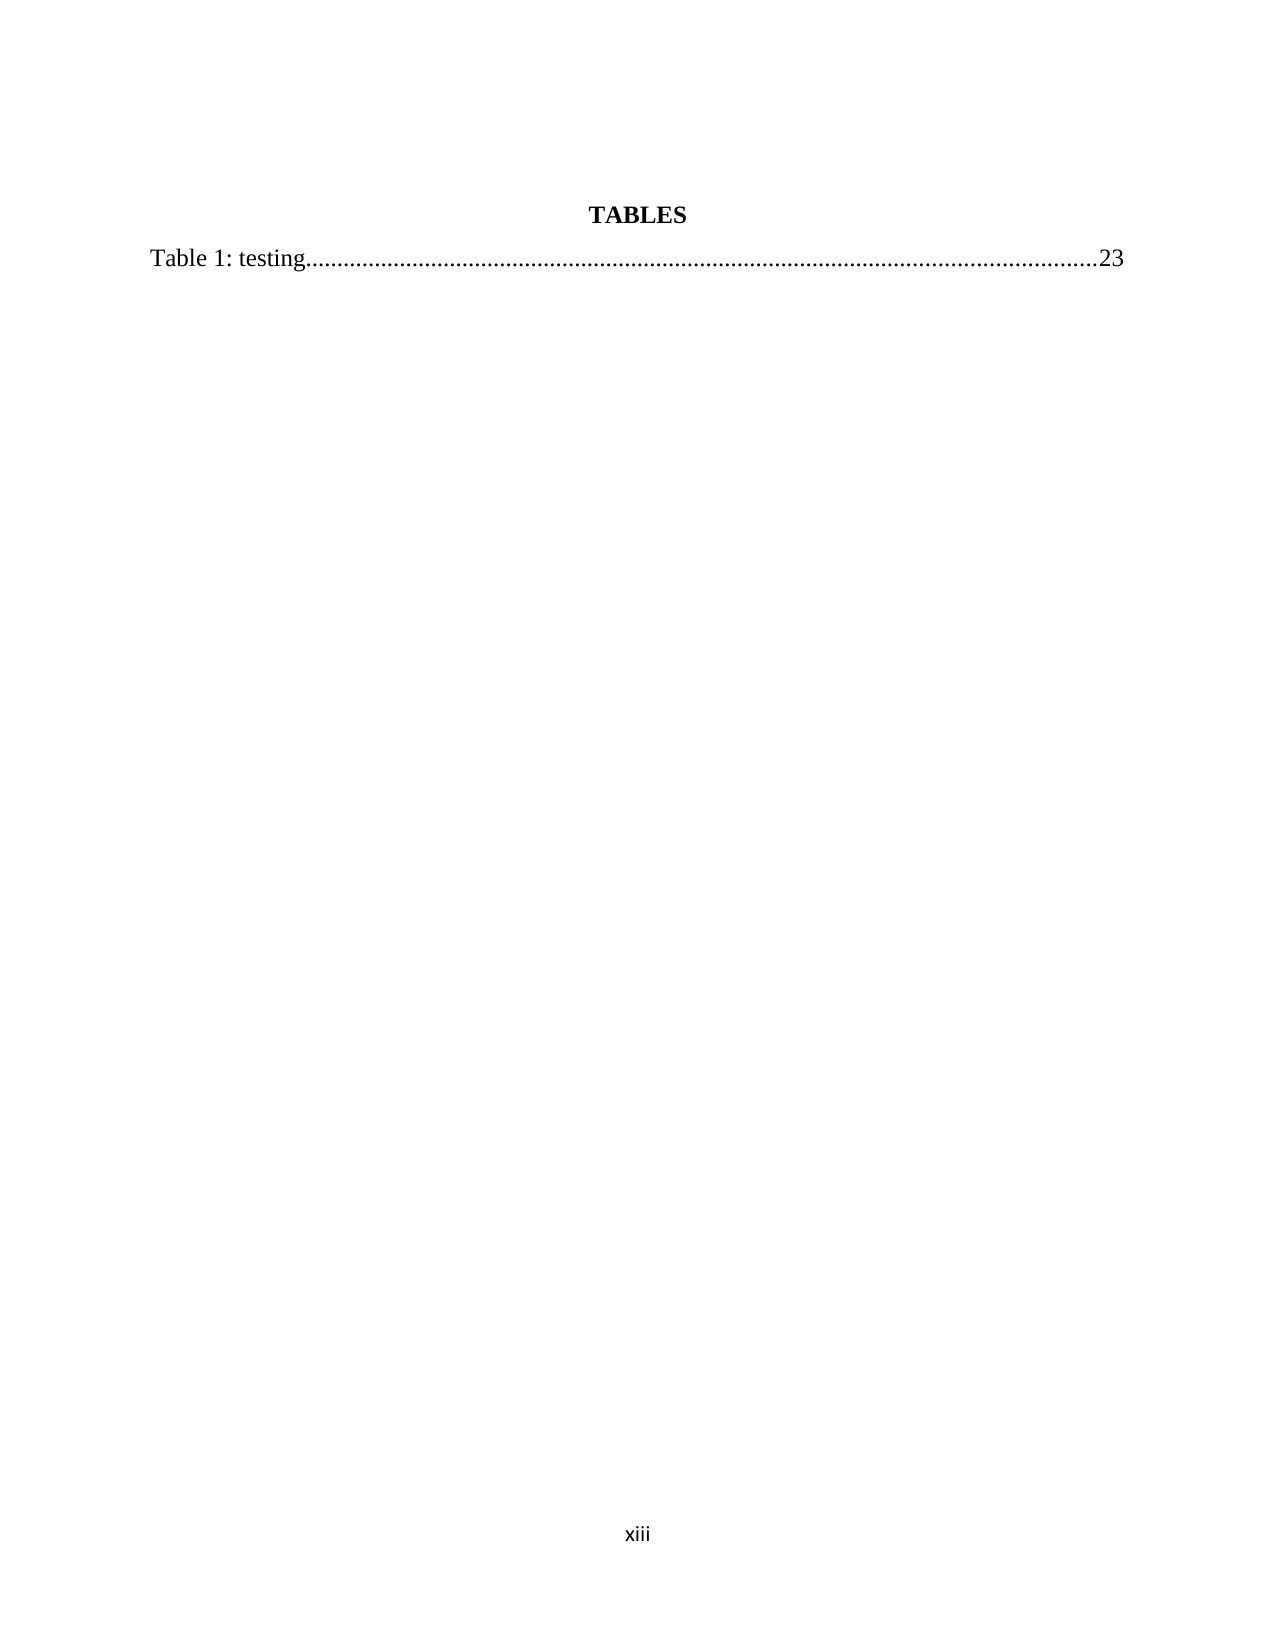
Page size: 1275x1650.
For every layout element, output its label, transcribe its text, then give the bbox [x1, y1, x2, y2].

subtitle TABLES [150, 200, 1125, 229]
text Table 1: testing 23 [150, 243, 1125, 272]
